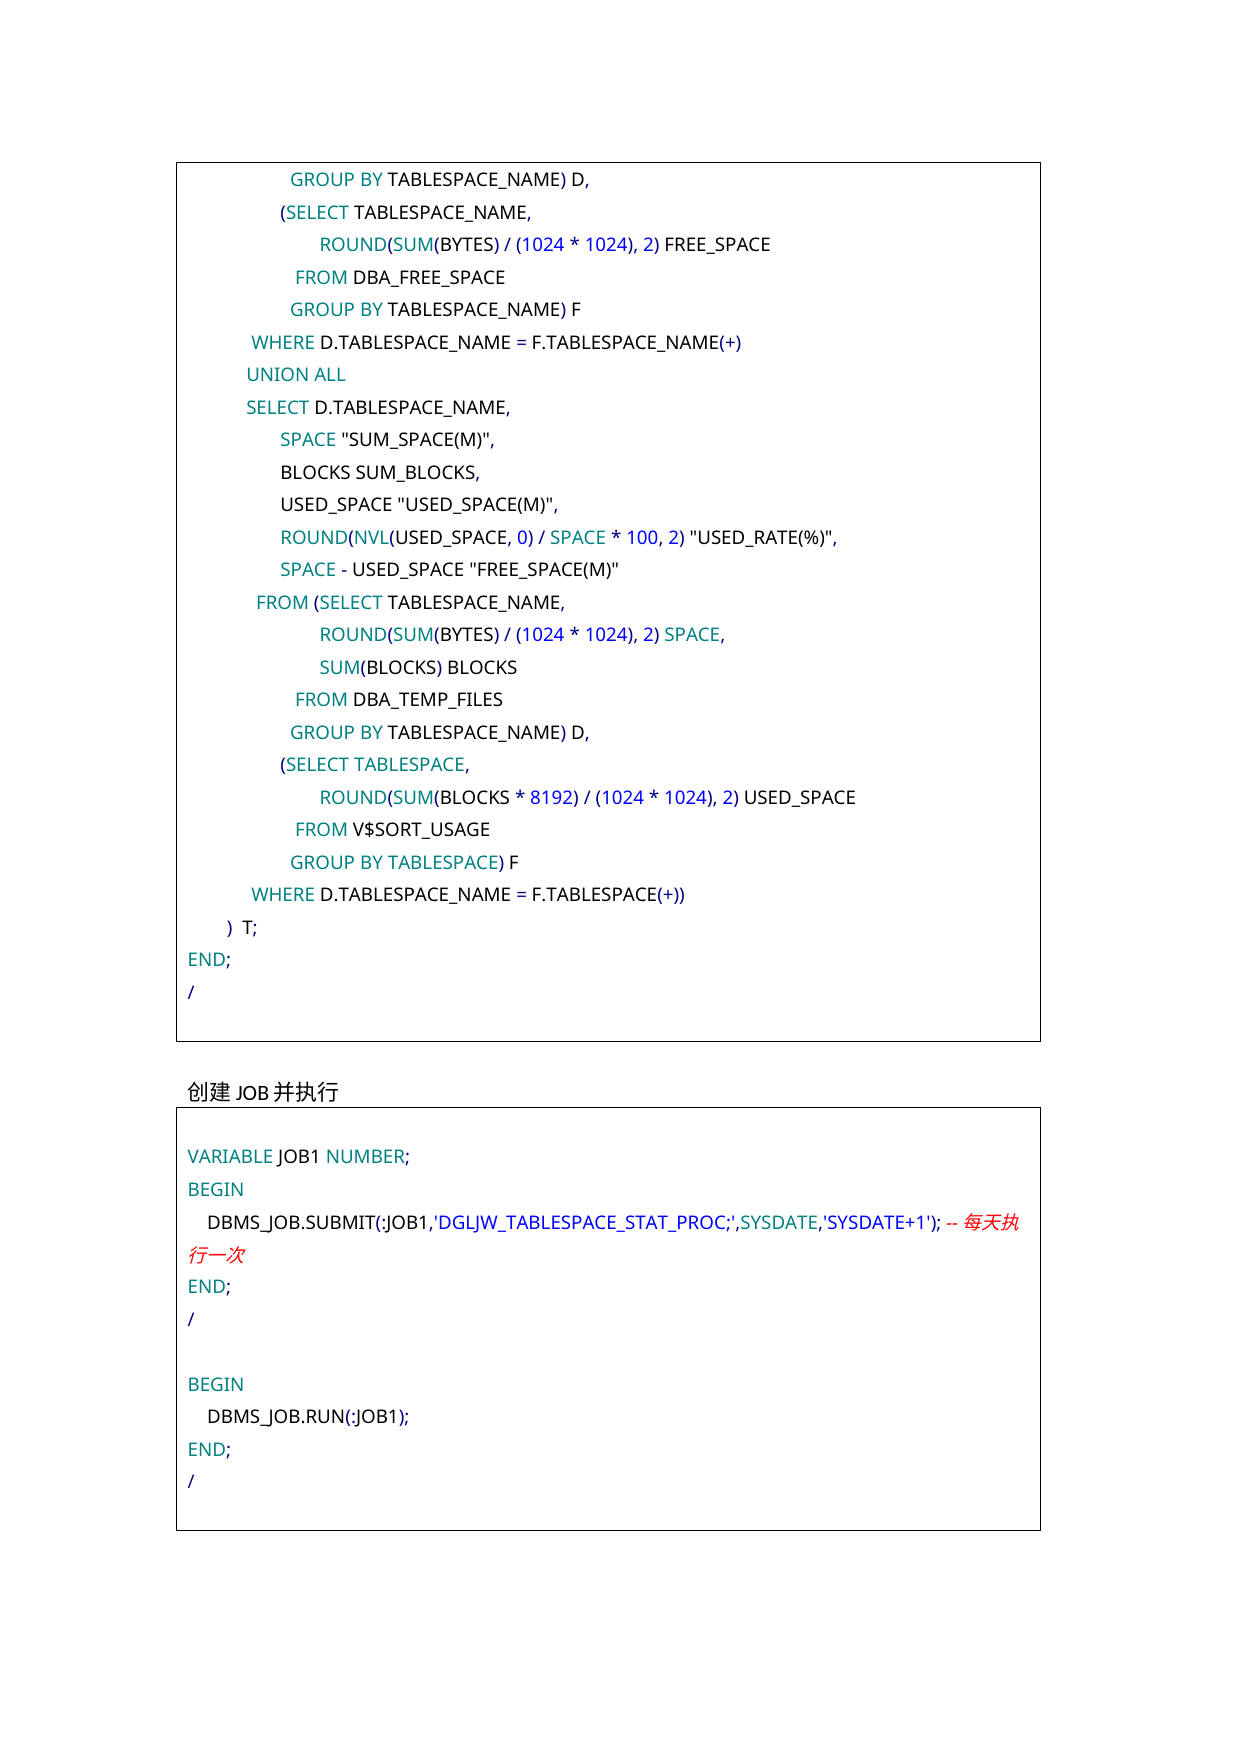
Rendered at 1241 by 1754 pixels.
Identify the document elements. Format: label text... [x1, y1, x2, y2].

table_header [177, 163, 1040, 1041]
text 创建JOB并执行 [187, 1074, 1053, 1107]
table_header VARIABLE JOB1 NUMBER; BEGIN DBMS_JOB.SUBMIT(:JOB1,'DGLJW_TABLESPACE_STAT_PROC;',SYSDATE,'SYSDATE+1'); -- 每天执行一次 END; / BEGIN DBMS_JOB.RUN(:JOB1); END; / [177, 1108, 1040, 1530]
